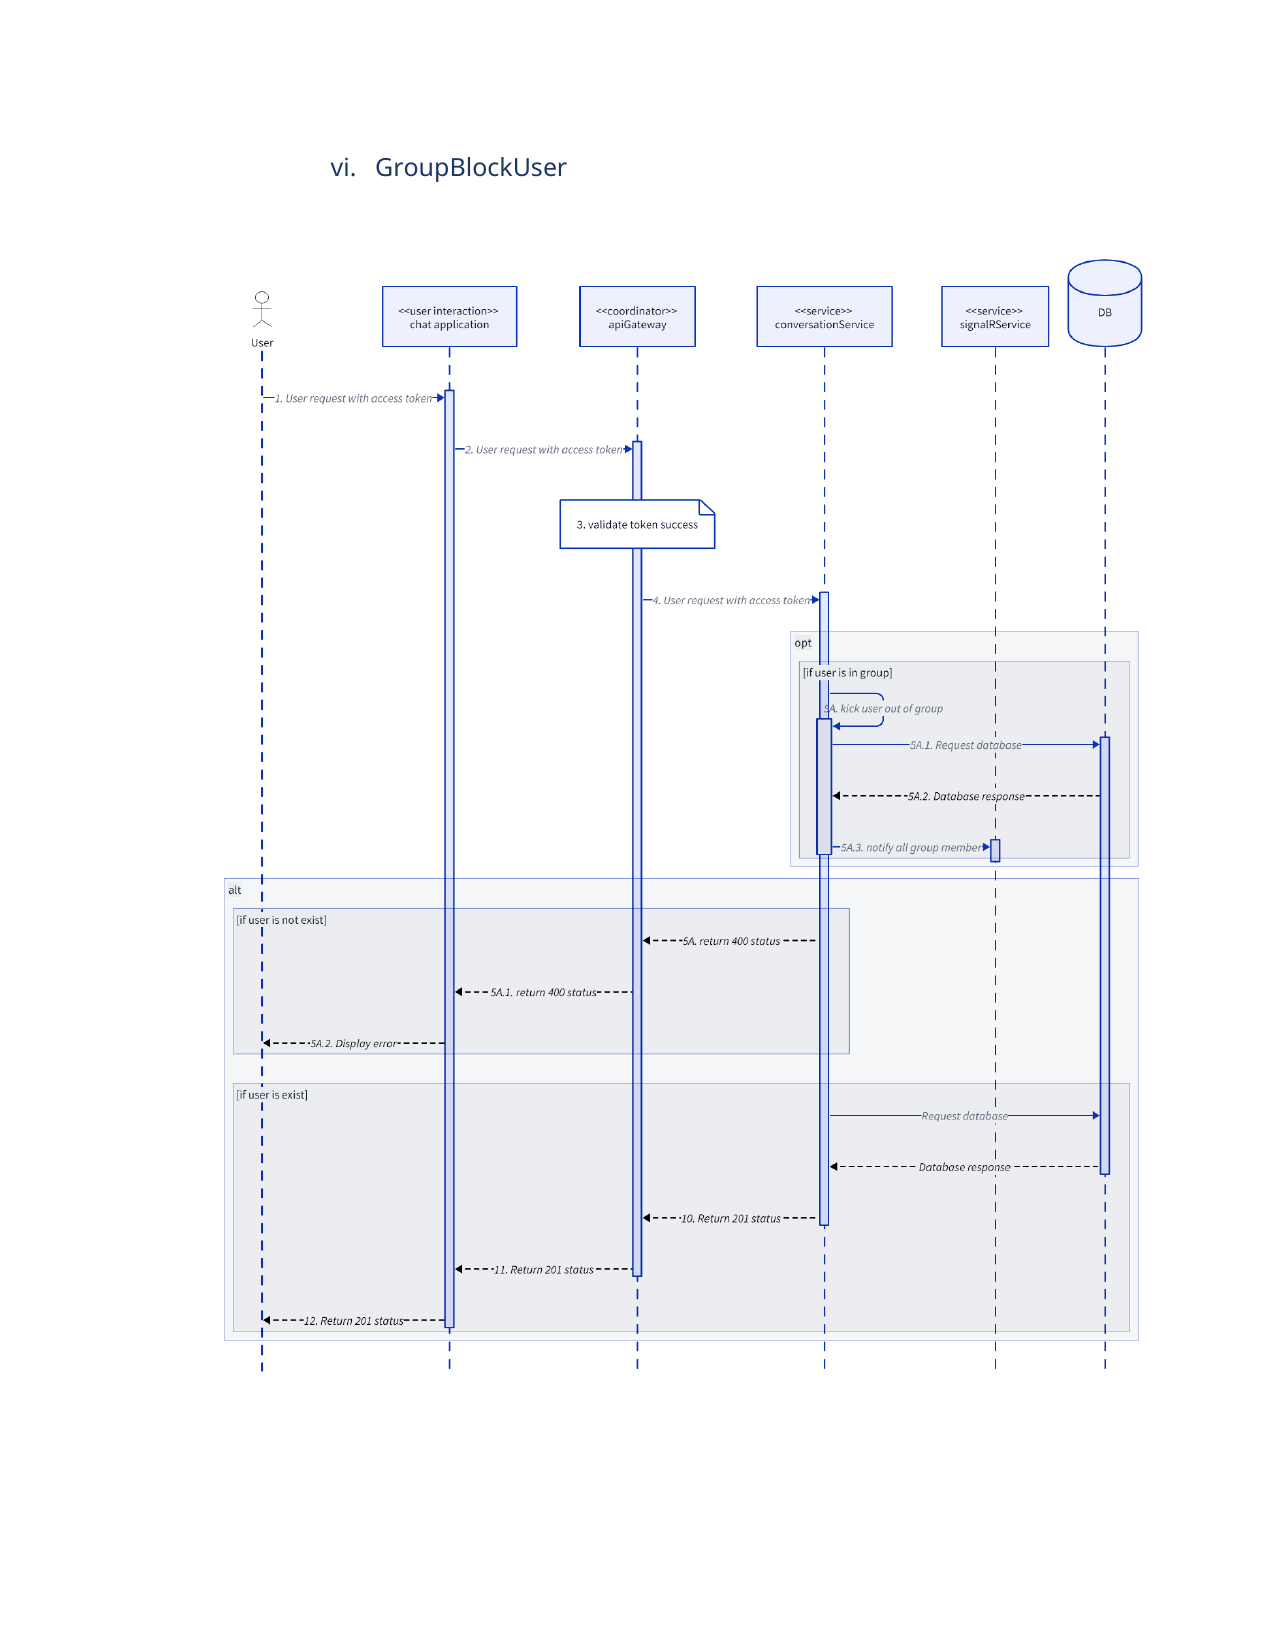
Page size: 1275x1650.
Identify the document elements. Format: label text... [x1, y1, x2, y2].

picture [150, 186, 1215, 1445]
subtitle GroupBlockUser [356, 150, 1125, 184]
